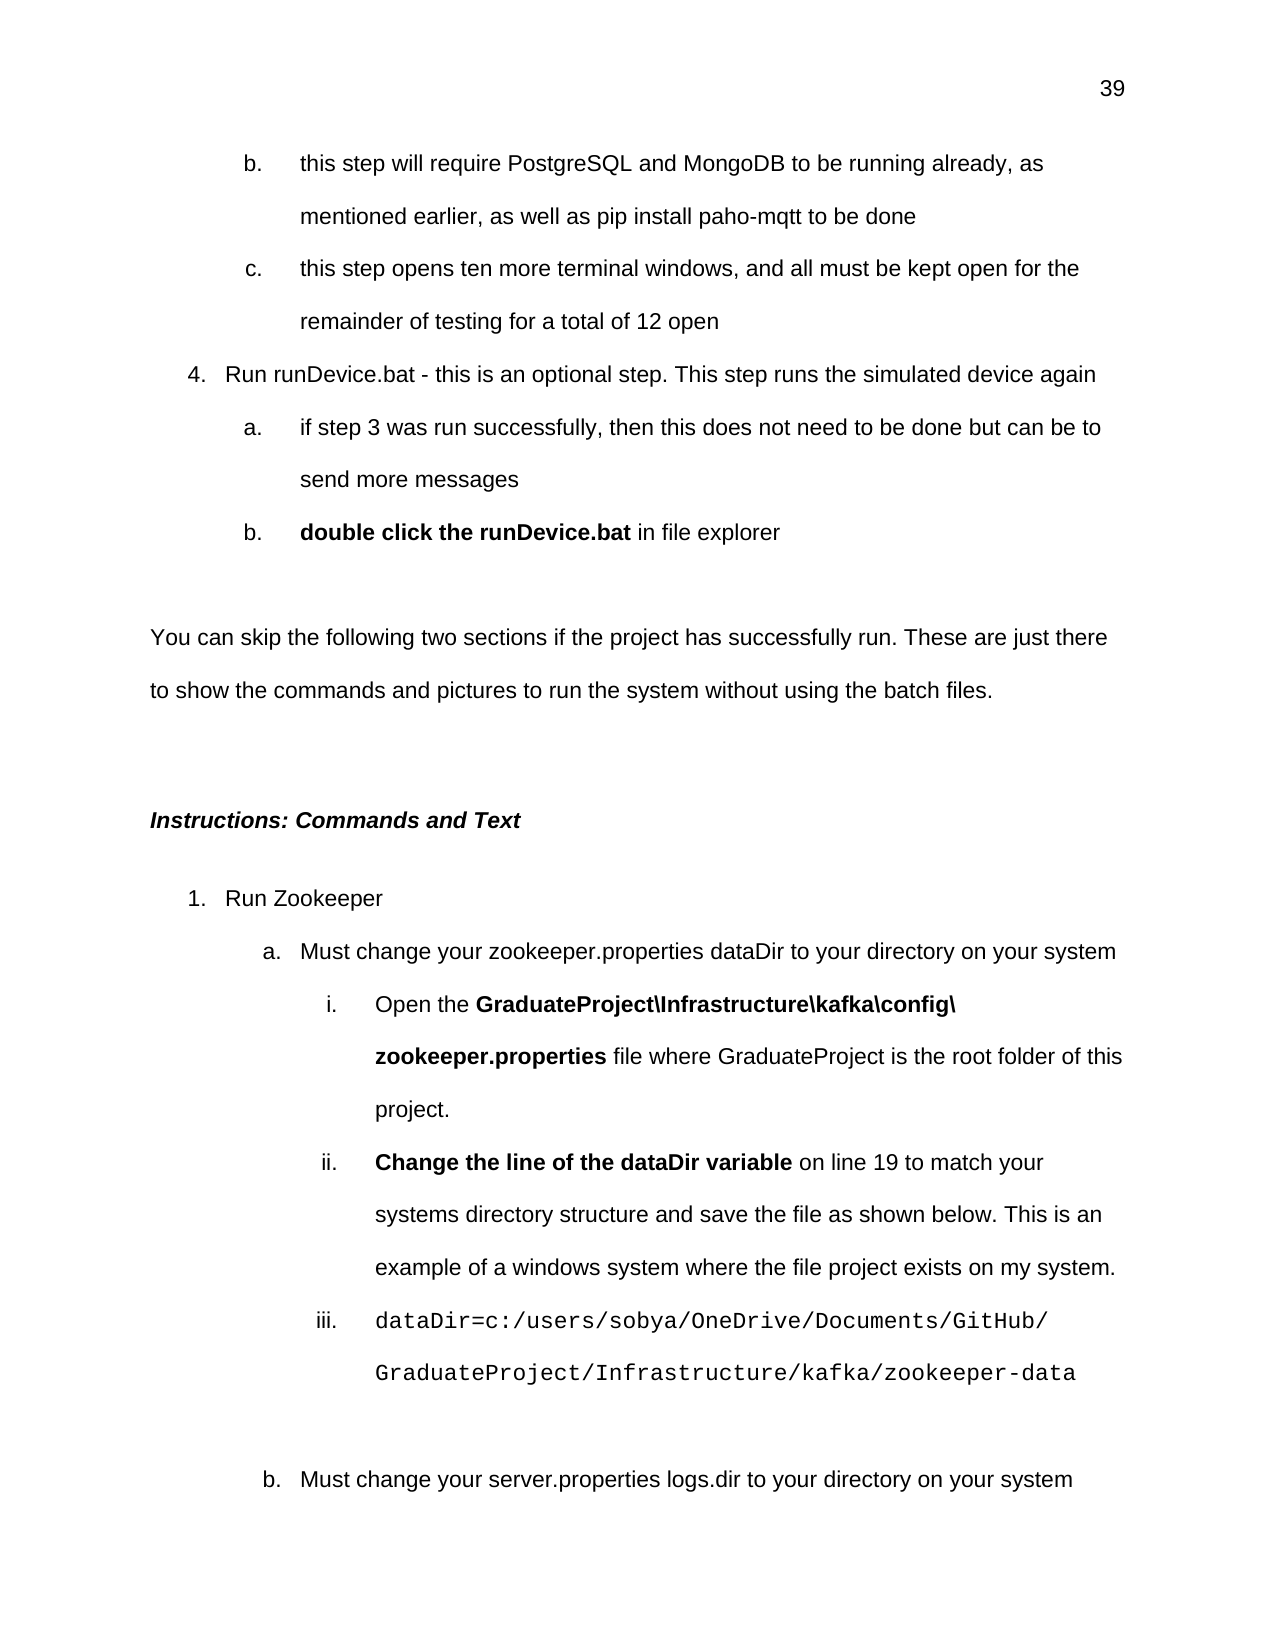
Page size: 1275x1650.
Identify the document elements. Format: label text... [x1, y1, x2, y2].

list Must change your server.properties logs.dir to your directory on your system [262, 1466, 1125, 1492]
list this step opens ten more terminal windows, and all must be kept open for the remainder of testing for a total of 12 open [262, 255, 1125, 334]
text You can skip the following two sections if the project has successfully run. These are just there to show the commands and pictures to run the system without using the batch files. [150, 624, 1125, 703]
list dataDir=c:/users/sobya/OneDrive/Documents/GitHub/GraduateProject/Infrastructure/kafka/zookeeper-data [337, 1307, 1125, 1387]
list Run runDevice.bat - this is an optional step. This step runs the simulated device again [187, 361, 1125, 387]
list Run Zookeeper [187, 885, 1125, 912]
subtitle Instructions: Commands and Text [150, 807, 1125, 834]
list double click the runDevice.bat in file explorer [262, 519, 1125, 545]
list this step will require PostgreSQL and MongoDB to be running already, as mentioned earlier, as well as pip install paho-mqtt to be done [262, 150, 1125, 229]
list Must change your zookeeper.properties dataDir to your directory on your system [262, 938, 1125, 964]
list Change the line of the dataDir variable on line 19 to match your systems directory structure and save the file as shown below. This is an example of a windows system where the file project exists on my system. [337, 1149, 1125, 1281]
list Open the GraduateProject\Infrastructure\kafka\config\zookeeper.properties file where GraduateProject is the root folder of this project. [337, 991, 1125, 1122]
list if step 3 was run successfully, then this does not need to be done but can be to send more messages [262, 413, 1125, 493]
